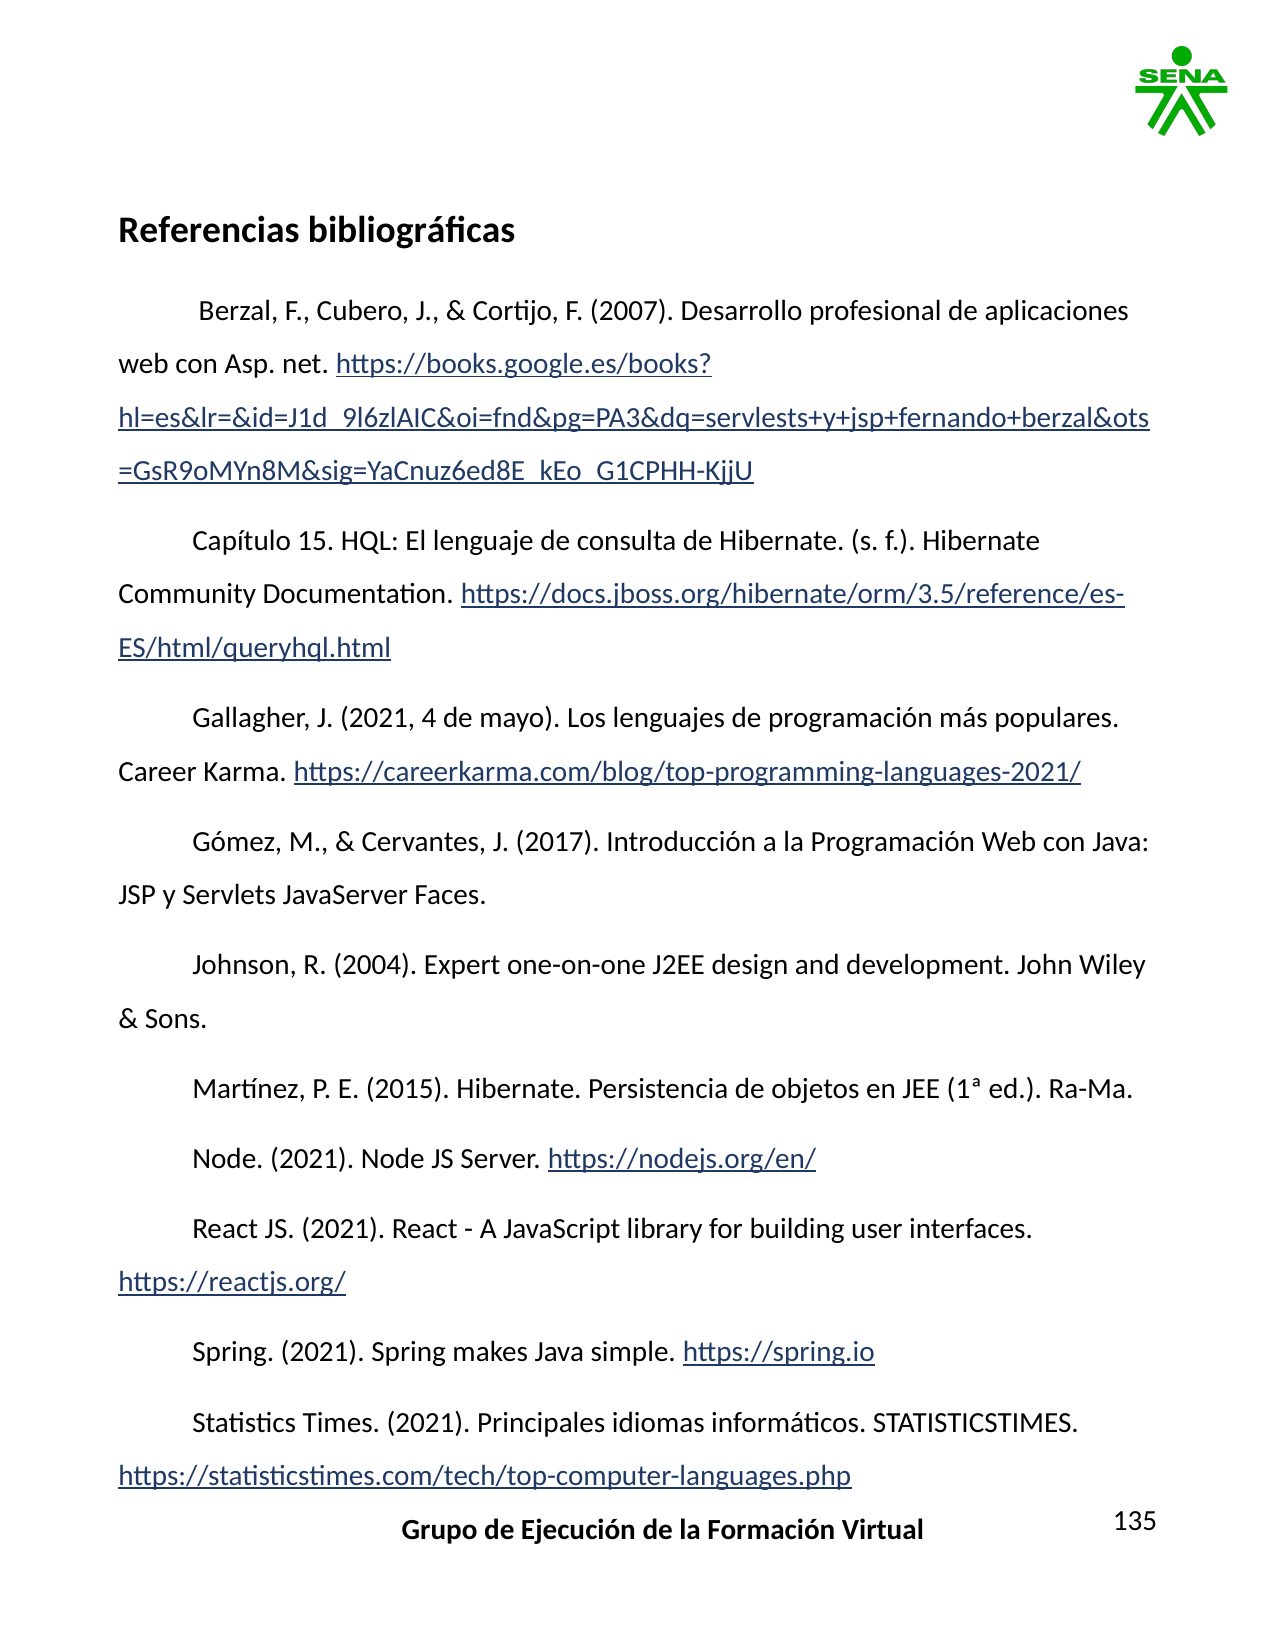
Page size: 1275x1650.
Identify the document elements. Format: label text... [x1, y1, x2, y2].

text Statistics Times. (2021). Principales idiomas informáticos. STATISTICSTIMES. https://statisticstimes.com/tech/top-computer-languages.php [118, 1404, 1157, 1493]
text Johnson, R. (2004). Expert one-on-one J2EE design and development. John Wiley & Sons. [118, 946, 1157, 1035]
text Berzal, F., Cubero, J., & Cortijo, F. (2007). Desarrollo profesional de aplicaciones web con Asp. net. https://books.google.es/books?hl=es&lr=&id=J1d_9l6zlAIC&oi=fnd&pg=PA3&dq=servlests+y+jsp+fernando+berzal&ots=GsR9oMYn8M&sig=YaCnuz6ed8E_kEo_G1CPHH-KjjU [118, 292, 1157, 488]
text Capítulo 15. HQL: El lenguaje de consulta de Hibernate. (s. f.). Hibernate Community Documentation. https://docs.jboss.org/hibernate/orm/3.5/reference/es-ES/html/queryhql.html [118, 522, 1157, 665]
text Martínez, P. E. (2015). Hibernate. Persistencia de objetos en JEE (1ª ed.). Ra-Ma. [118, 1070, 1157, 1105]
text React JS. (2021). React - A JavaScript library for building user interfaces. https://reactjs.org/ [118, 1210, 1157, 1299]
text Gómez, M., & Cervantes, J. (2017). Introducción a la Programación Web con Java: JSP y Servlets JavaServer Faces. [118, 823, 1157, 912]
text Referencias bibliográficas [118, 206, 1157, 252]
text Spring. (2021). Spring makes Java simple. https://spring.io [118, 1333, 1157, 1369]
text Gallagher, J. (2021, 4 de mayo). Los lenguajes de programación más populares. Career Karma. https://careerkarma.com/blog/top-programming-languages-2021/ [118, 699, 1157, 788]
text Node. (2021). Node JS Server. https://nodejs.org/en/ [118, 1140, 1157, 1176]
picture [1135, 46, 1228, 136]
